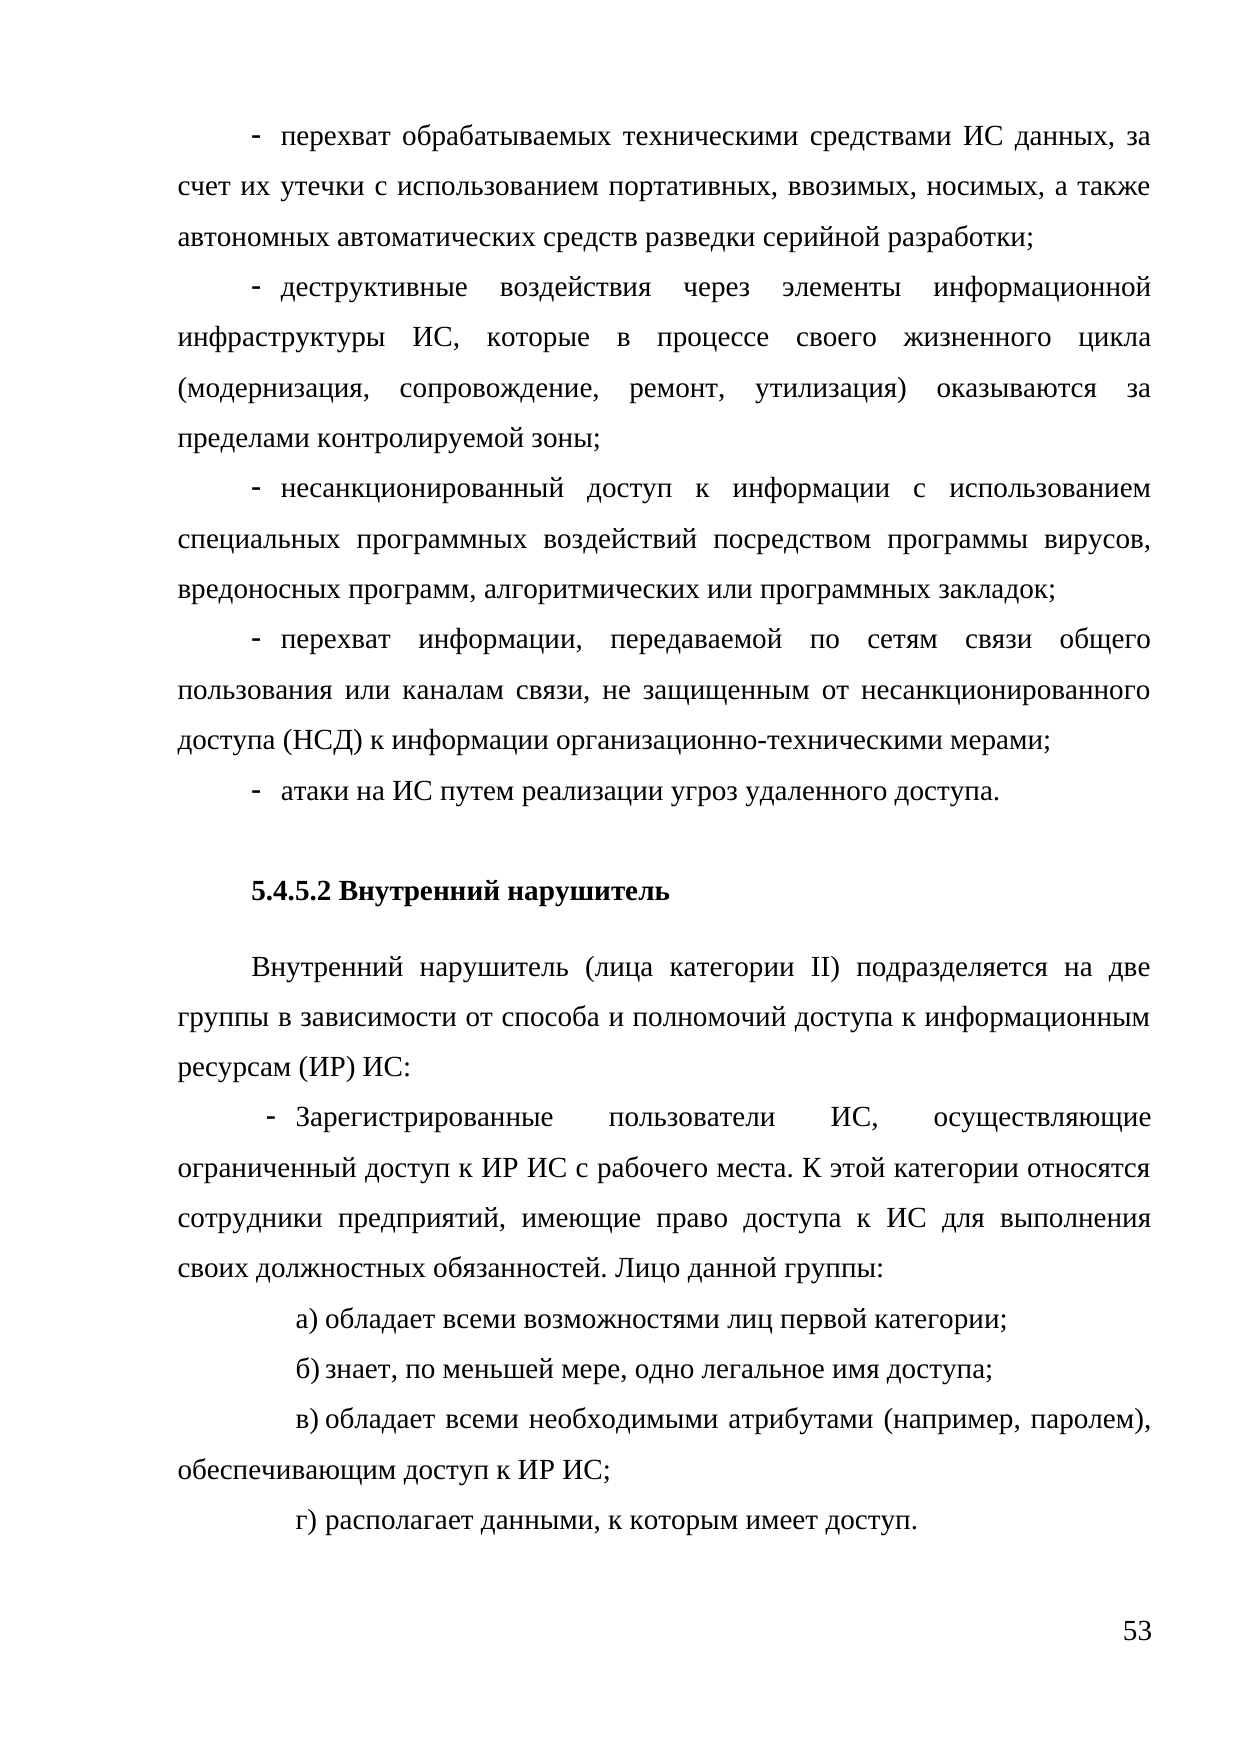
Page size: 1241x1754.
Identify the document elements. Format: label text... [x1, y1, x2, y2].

text Внутренний нарушитель (лица категории II) подразделяется на две группы в зависимости от способа и полномочий доступа к информационным ресурсам (ИР) ИС: [177, 949, 1152, 1083]
list Зарегистрированные пользователи ИС, осуществляющие ограниченный доступ к ИР ИС с рабочего места. К этой категории относятся сотрудники предприятий, имеющие право доступа к ИС для выполнения своих должностных обязанностей. Лицо данной группы: [177, 1099, 1152, 1284]
list несанкционированный доступ к информации с использованием специальных программных воздействий посредством программы вирусов, вредоносных программ, алгоритмических или программных закладок; [177, 471, 1152, 605]
list деструктивные воздействия через элементы информационной инфраструктуры ИС, которые в процессе своего жизненного цикла (модернизация, сопровождение, ремонт, утилизация) оказываются за пределами контролируемой зоны; [177, 269, 1152, 454]
list располагает данными, к которым имеет доступ. [177, 1502, 1152, 1536]
list знает, по меньшей мере, одно легальное имя доступа; [177, 1351, 1152, 1385]
list перехват обрабатываемых техническими средствами ИС данных, за счет их утечки с использованием портативных, ввозимых, носимых, а также автономных автоматических средств разведки серийной разработки; [177, 118, 1152, 252]
list перехват информации, передаваемой по сетям связи общего пользования или каналам связи, не защищенным от несанкционированного доступа (НСД) к информации организационно-техническими мерами; [177, 622, 1152, 756]
list обладает всеми возможностями лиц первой категории; [177, 1301, 1152, 1334]
list обладает всеми необходимыми атрибутами (например, паролем), обеспечивающим доступ к ИР ИС; [177, 1402, 1152, 1485]
list атаки на ИС путем реализации угроз удаленного доступа. [177, 773, 1152, 806]
text 5.4.5.2 Внутренний нарушитель [177, 873, 1152, 907]
